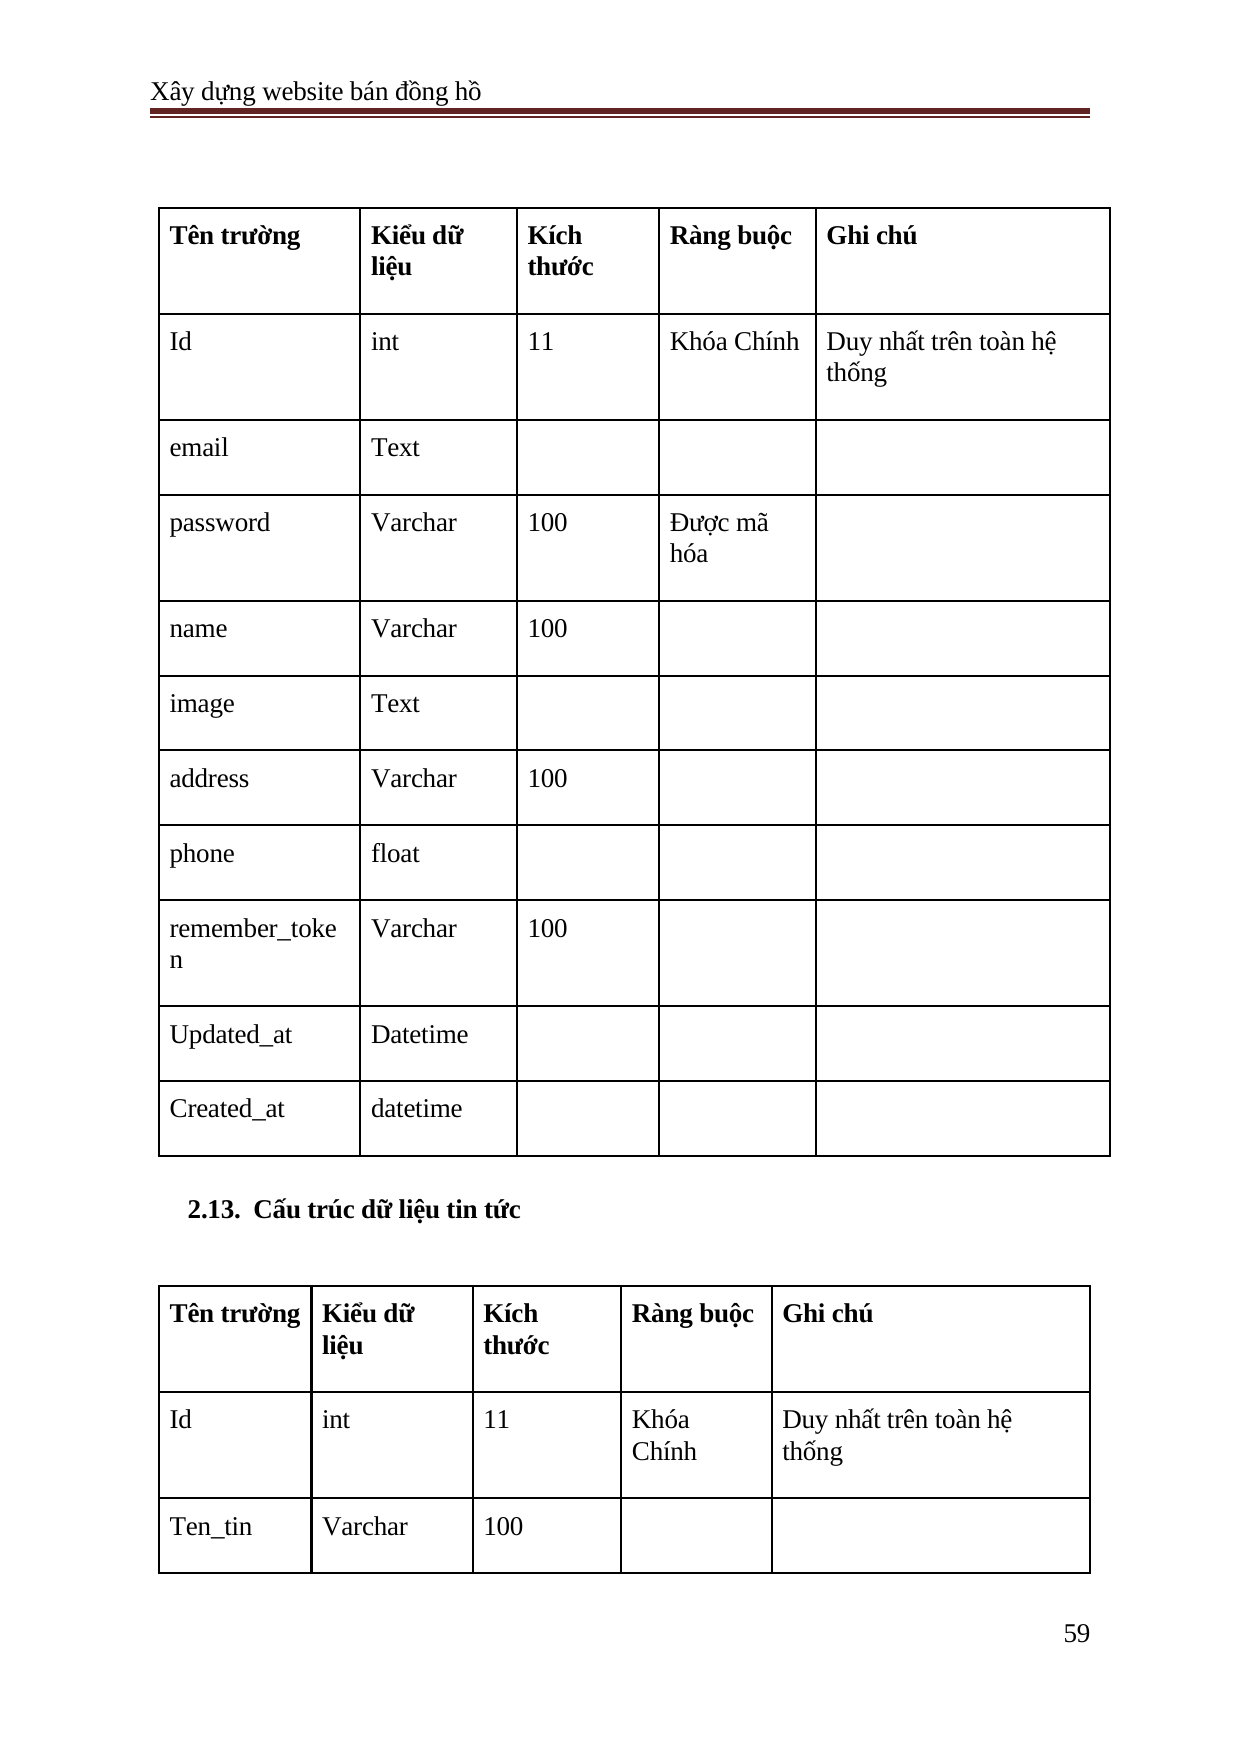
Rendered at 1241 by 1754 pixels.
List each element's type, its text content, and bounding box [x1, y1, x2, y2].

table_cell [660, 1082, 815, 1155]
table_cell Duy nhất trên toàn hệ thống [817, 315, 1109, 419]
table_cell address [160, 751, 359, 824]
table_cell Được mã hóa [660, 496, 815, 599]
table_cell 100 [518, 901, 658, 1005]
table_header Kiểu dữ liệu [313, 1287, 472, 1391]
table_cell [518, 1007, 658, 1080]
table_cell Datetime [361, 1007, 516, 1080]
table_cell Varchar [361, 901, 516, 1005]
table_cell [660, 602, 815, 674]
table_cell 100 [518, 751, 658, 824]
table_cell [817, 1007, 1109, 1080]
table_cell 11 [518, 315, 658, 419]
table_cell int [313, 1393, 472, 1497]
table_cell image [160, 677, 359, 749]
table_cell Created_at [160, 1082, 359, 1155]
table_cell 100 [474, 1499, 620, 1572]
table_cell [817, 1082, 1109, 1155]
table_header Ghi chú [817, 209, 1109, 313]
table_header Kích thước [518, 209, 658, 313]
table_cell name [160, 602, 359, 674]
table_cell Updated_at [160, 1007, 359, 1080]
table_cell Text [361, 421, 516, 493]
table_header Kiểu dữ liệu [361, 209, 516, 313]
table_cell password [160, 496, 359, 599]
table_cell Khóa Chính [660, 315, 815, 419]
table_header Tên trường [160, 209, 359, 313]
table_cell [518, 421, 658, 493]
table_cell [660, 751, 815, 824]
table_cell 100 [518, 496, 658, 599]
table_cell [622, 1499, 771, 1572]
table_cell [660, 826, 815, 899]
table_cell [660, 1007, 815, 1080]
table_cell [817, 901, 1109, 1005]
table_cell [817, 602, 1109, 674]
table_header Ghi chú [773, 1287, 1089, 1391]
table_cell [518, 826, 658, 899]
table_cell Text [361, 677, 516, 749]
table_cell datetime [361, 1082, 516, 1155]
list Cấu trúc dữ liệu tin tức [187, 1193, 1090, 1224]
table_cell Id [160, 1393, 310, 1497]
table_header Ràng buộc [622, 1287, 771, 1391]
table_cell remember_token [160, 901, 359, 1005]
table_cell phone [160, 826, 359, 899]
table_cell Varchar [361, 602, 516, 674]
table_cell [817, 751, 1109, 824]
table_header Kích thước [474, 1287, 620, 1391]
table_cell [518, 1082, 658, 1155]
table_cell Varchar [313, 1499, 472, 1572]
table_cell Id [160, 315, 359, 419]
table_cell [660, 677, 815, 749]
table_cell int [361, 315, 516, 419]
table_cell float [361, 826, 516, 899]
table_cell Khóa Chính [622, 1393, 771, 1497]
table_cell [817, 826, 1109, 899]
table_cell [660, 901, 815, 1005]
table_header Tên trường [160, 1287, 310, 1391]
table_cell Varchar [361, 751, 516, 824]
table_cell email [160, 421, 359, 493]
table_cell Varchar [361, 496, 516, 599]
table_cell [817, 496, 1109, 599]
table_cell [817, 677, 1109, 749]
table_cell [773, 1499, 1089, 1572]
table_cell 11 [474, 1393, 620, 1497]
table_header Ràng buộc [660, 209, 815, 313]
table_cell Ten_tin [160, 1499, 310, 1572]
table_cell [817, 421, 1109, 493]
table_cell [660, 421, 815, 493]
table_cell [518, 677, 658, 749]
table_cell 100 [518, 602, 658, 674]
table_cell Duy nhất trên toàn hệ thống [773, 1393, 1089, 1497]
